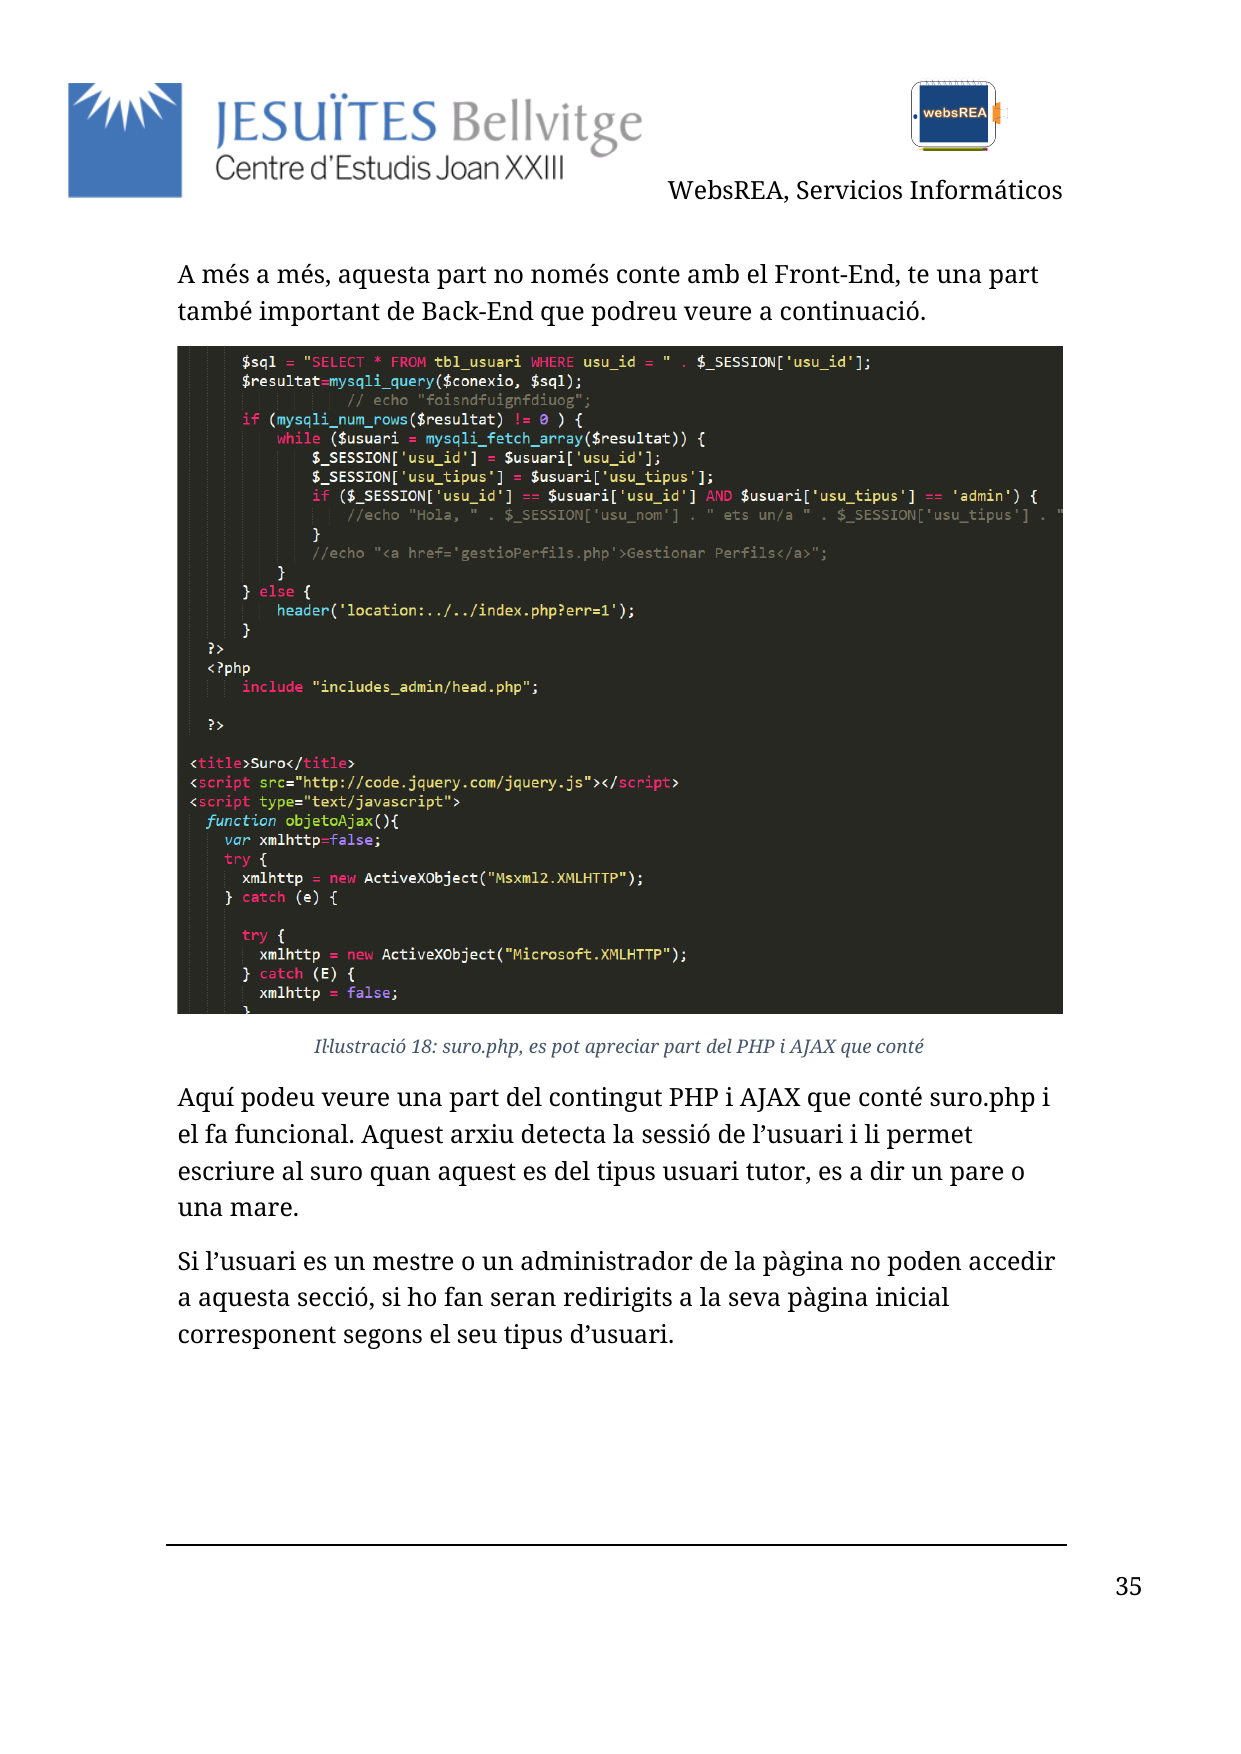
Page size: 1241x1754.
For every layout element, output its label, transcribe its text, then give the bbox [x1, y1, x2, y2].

text Il·lustració 18: suro.php, es pot apreciar part del PHP i AJAX que conté [177, 1033, 1063, 1059]
text A més a més, aquesta part no només conte amb el Front-End, te una part també important de Back-End que podreu veure a continuació. [177, 256, 1063, 327]
picture [898, 73, 1014, 157]
picture [177, 346, 1063, 1014]
text Aquí podeu veure una part del contingut PHP i AJAX que conté suro.php i el fa funcional. Aquest arxiu detecta la sessió de l’usuari i li permet escriure al suro quan aquest es del tipus usuari tutor, es a dir un pare o una mare. [177, 1079, 1063, 1224]
picture [68, 83, 670, 198]
text Si l’usuari es un mestre o un administrador de la pàgina no poden accedir a aquesta secció, si ho fan seran redirigits a la seva pàgina inicial corresponent segons el seu tipus d’usuari. [177, 1243, 1063, 1351]
